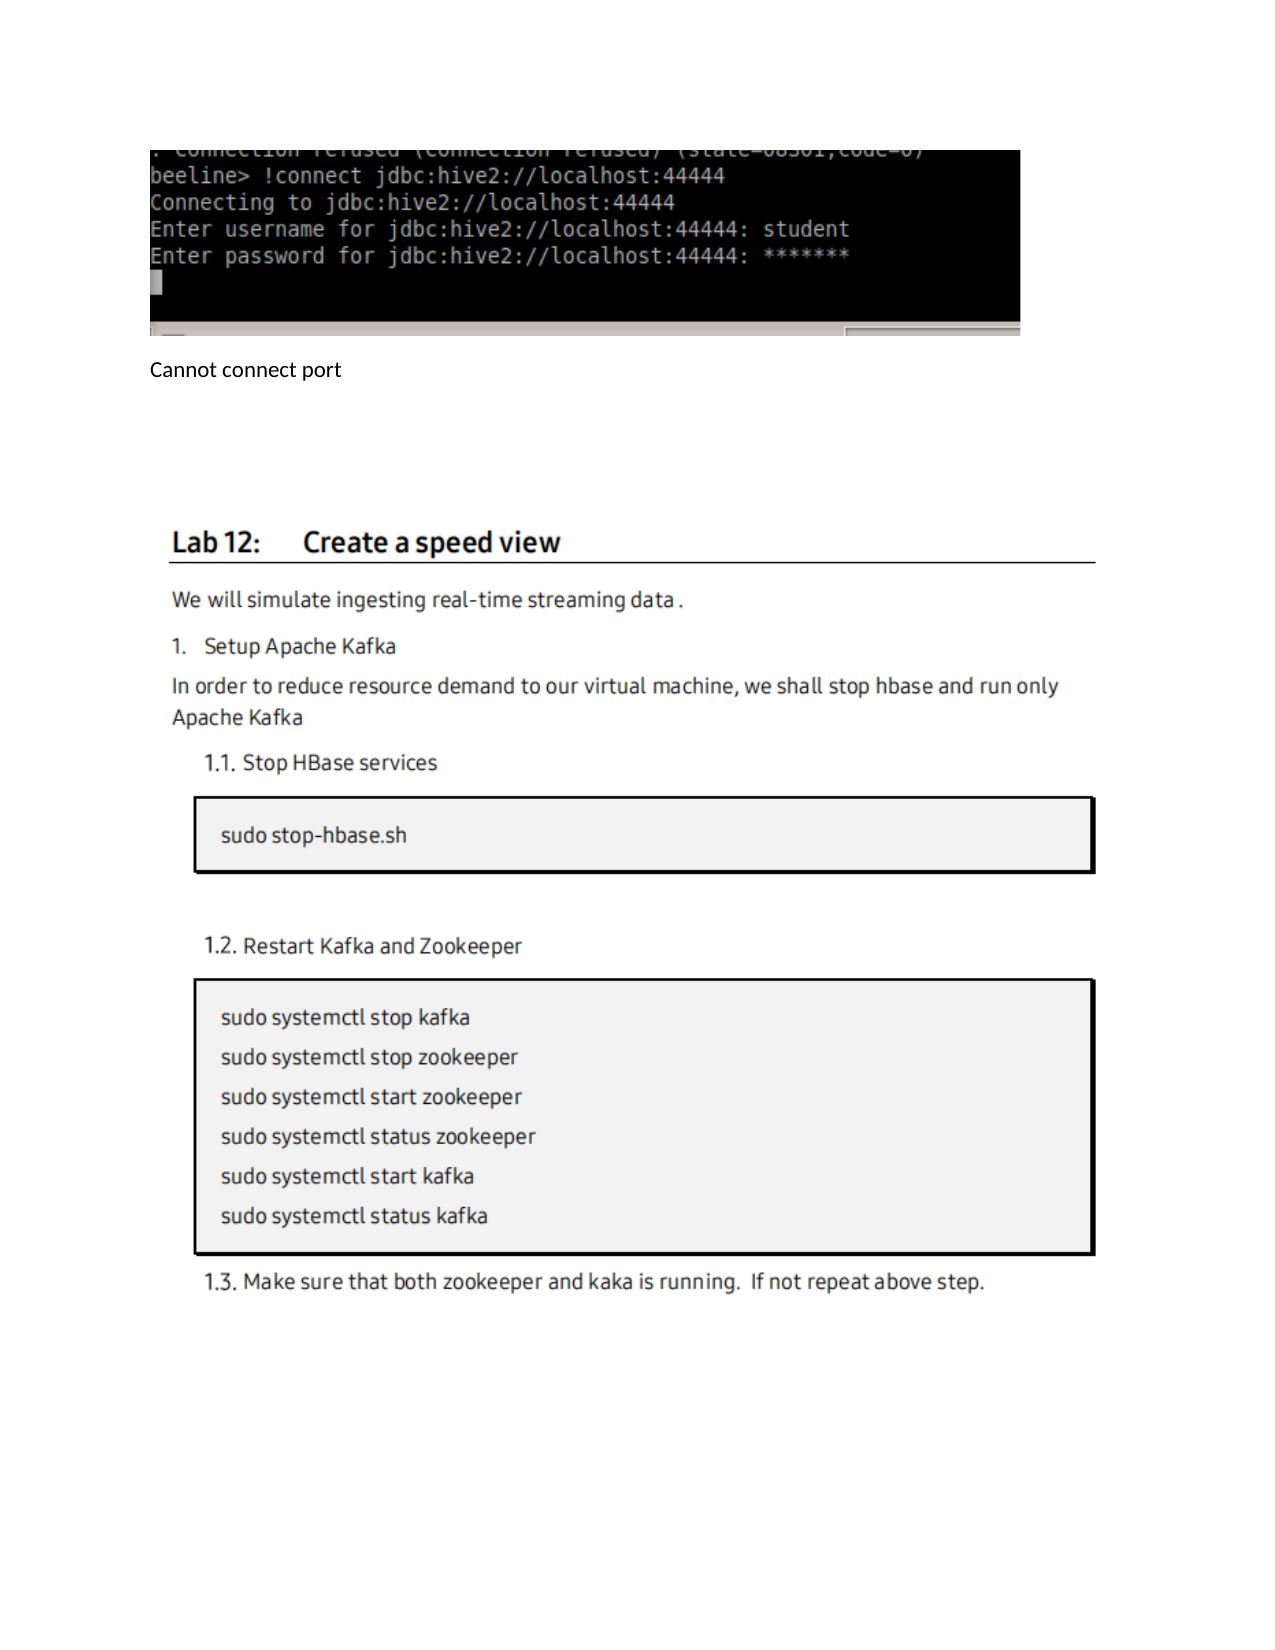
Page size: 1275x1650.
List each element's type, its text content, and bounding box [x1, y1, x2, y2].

text Cannot connect port [150, 355, 1125, 383]
picture [150, 150, 1021, 336]
picture [150, 495, 1125, 1322]
